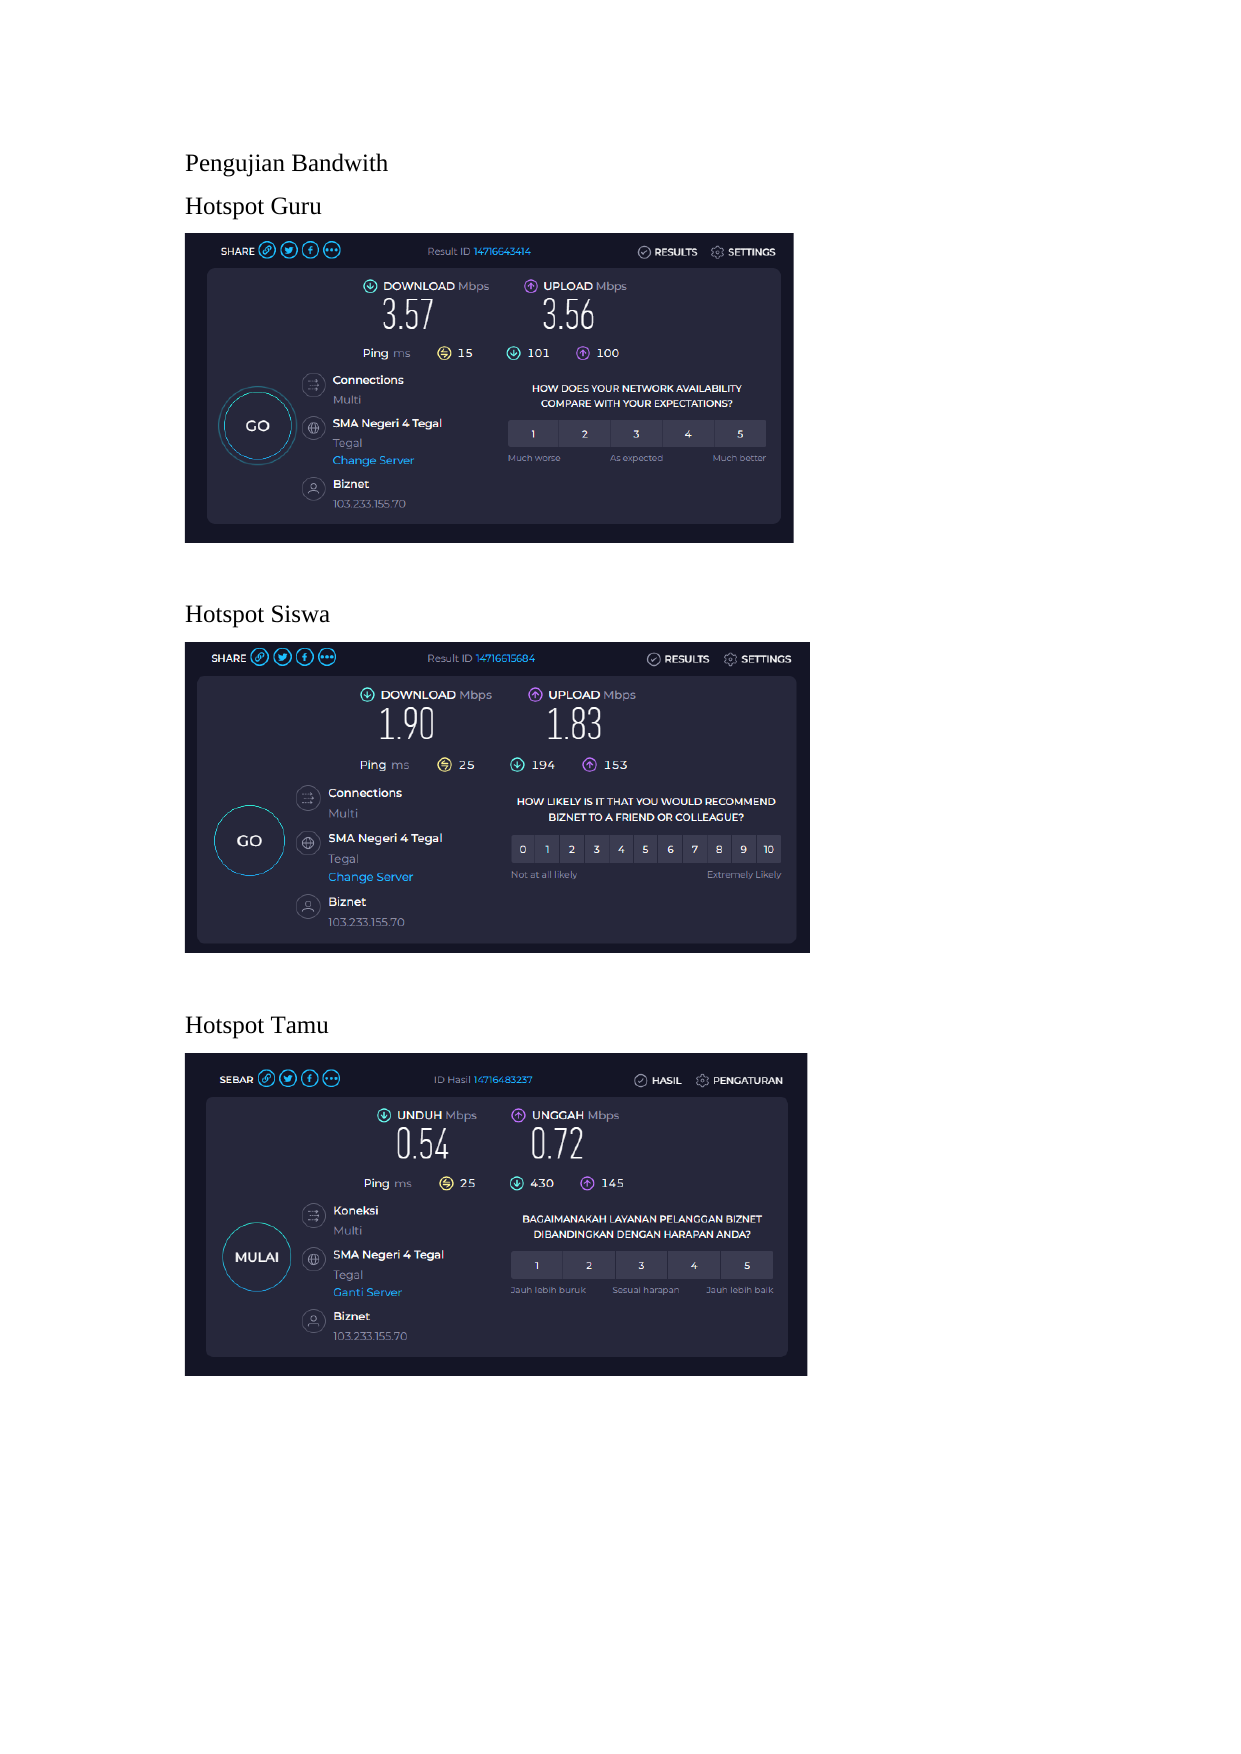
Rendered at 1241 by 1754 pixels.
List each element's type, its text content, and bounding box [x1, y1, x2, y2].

text Pengujian Bandwith [185, 148, 1092, 176]
picture [184, 1053, 808, 1376]
text Hotspot Guru [185, 191, 1092, 219]
text Hotspot Tamu [185, 1010, 1092, 1039]
picture [184, 233, 794, 543]
picture [184, 642, 810, 953]
text Hotspot Siswa [185, 599, 1092, 628]
